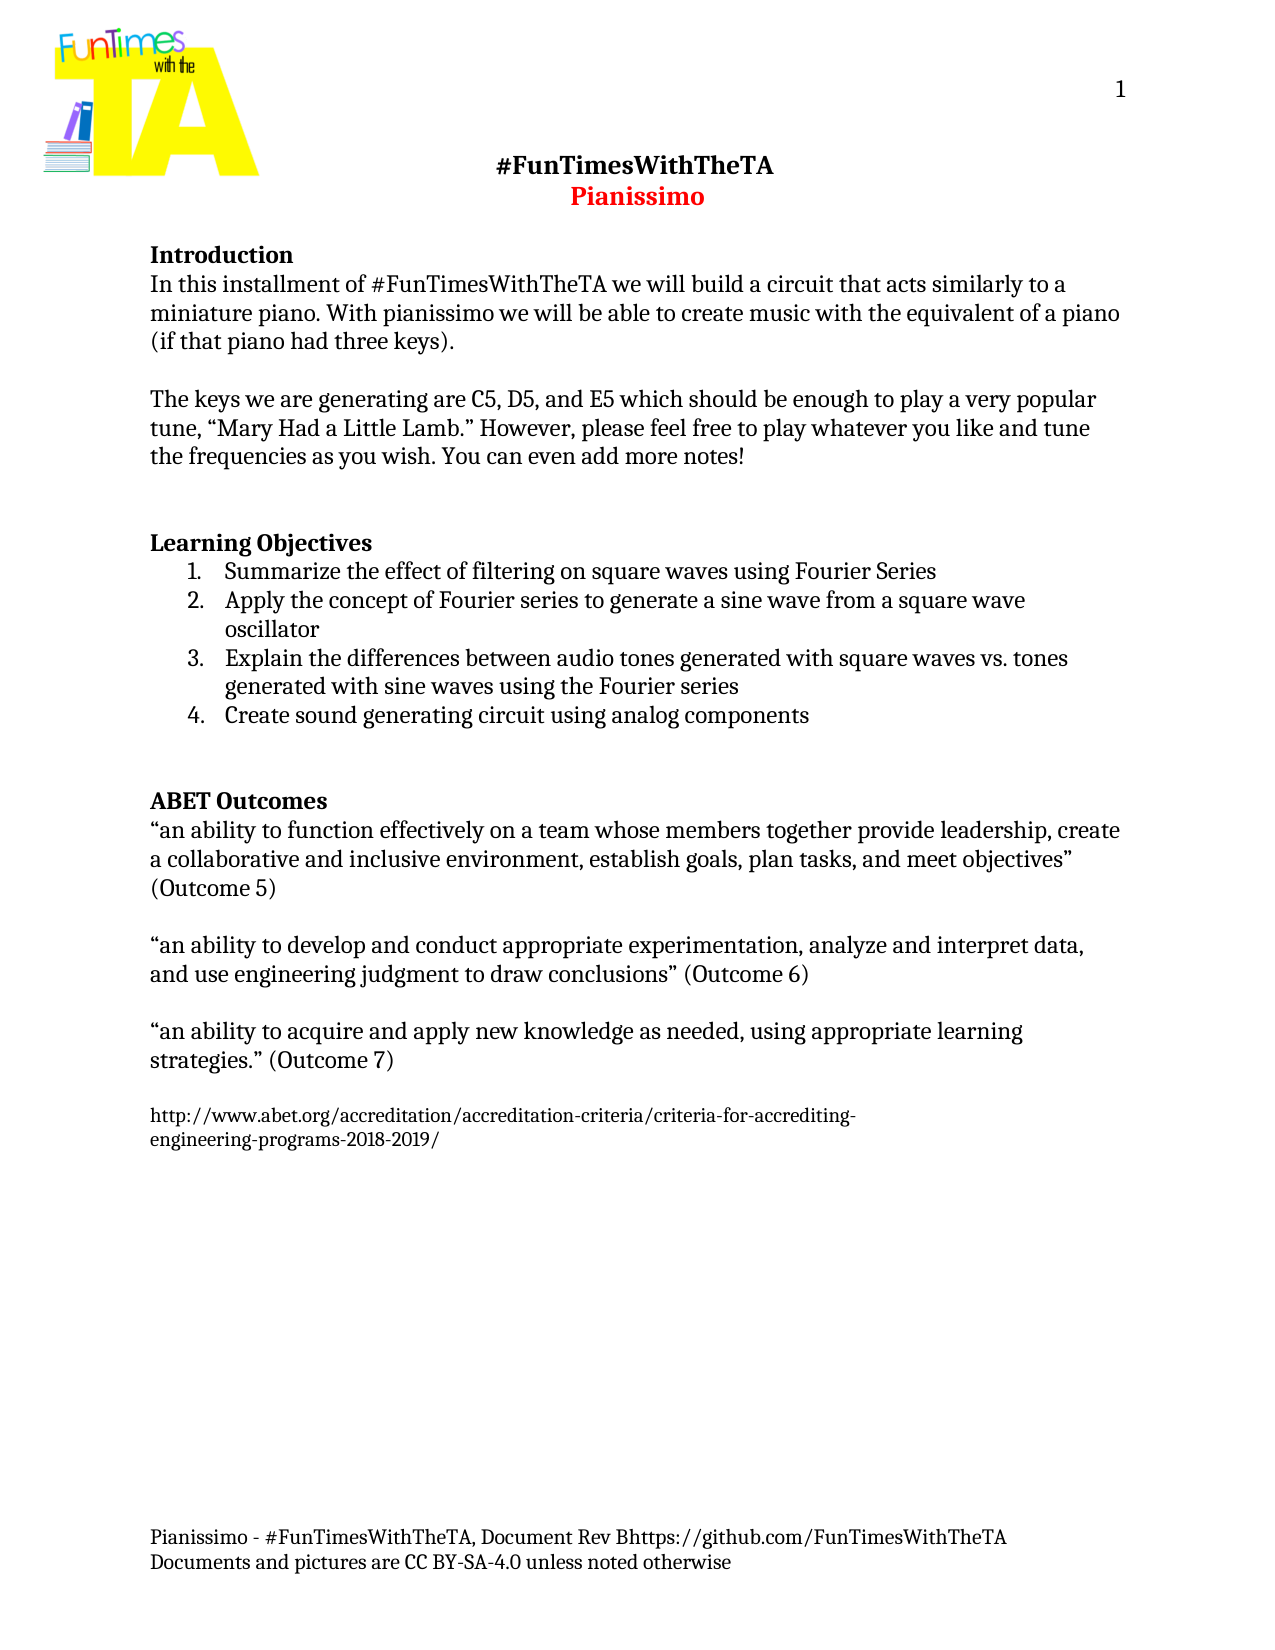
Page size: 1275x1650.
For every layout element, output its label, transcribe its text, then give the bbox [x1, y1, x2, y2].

text ABET Outcomes [150, 787, 1125, 816]
text “an ability to develop and conduct appropriate experimentation, analyze and interpret data, and use engineering judgment to draw conclusions” (Outcome 6) [150, 931, 1125, 988]
text engineering-programs-2018-2019/ [150, 1127, 1125, 1151]
list Summarize the effect of filtering on square waves using Fourier Series [187, 557, 1125, 586]
text Introduction [150, 241, 1125, 270]
text “an ability to function effectively on a team whose members together provide leadership, create a collaborative and inclusive environment, establish goals, plan tasks, and meet objectives” (Outcome 5) [150, 816, 1125, 902]
picture [40, 19, 272, 189]
list Apply the concept of Fourier series to generate a sine wave from a square wave oscillator [187, 586, 1125, 643]
text The keys we are generating are C5, D5, and E5 which should be enough to play a very popular tune, “Mary Had a Little Lamb.” However, please feel free to play whatever you like and tune the frequencies as you wish. You can even add more notes! [150, 385, 1125, 471]
text http://www.abet.org/accreditation/accreditation-criteria/criteria-for-accrediting- [150, 1103, 1125, 1127]
list Create sound generating circuit using analog components [187, 701, 1125, 730]
text #FunTimesWithTheTA Pianissimo [150, 150, 1125, 212]
text “an ability to acquire and apply new knowledge as needed, using appropriate learning strategies.” (Outcome 7) [150, 1017, 1125, 1075]
list Explain the differences between audio tones generated with square waves vs. tones generated with sine waves using the Fourier series [187, 643, 1125, 701]
text Learning Objectives [150, 528, 1125, 557]
text In this installment of #FunTimesWithTheTA we will build a circuit that acts similarly to a miniature piano. With pianissimo we will be able to create music with the equivalent of a piano (if that piano had three keys). [150, 270, 1125, 356]
